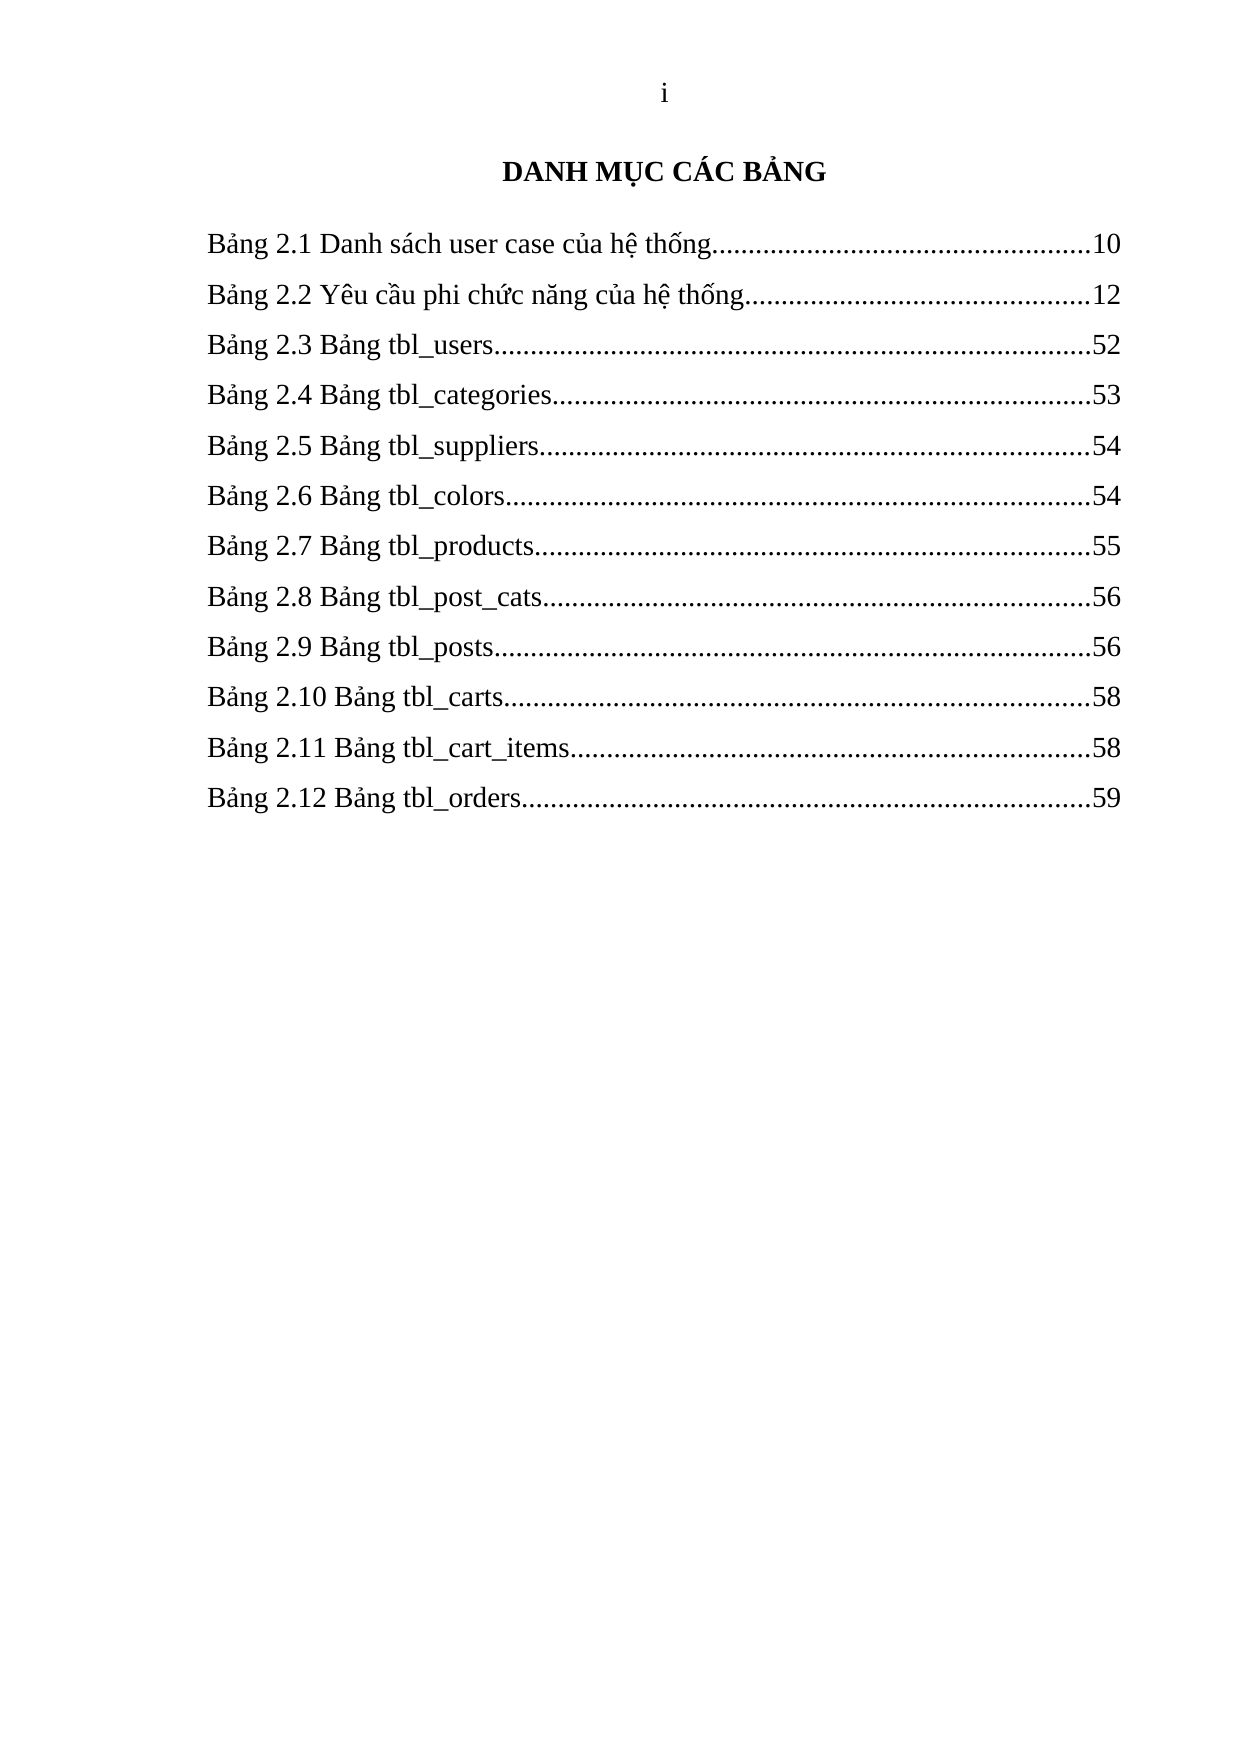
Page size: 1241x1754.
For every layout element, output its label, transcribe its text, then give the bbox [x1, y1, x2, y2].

text Bảng 2.3 Bảng tbl_users 52 [207, 327, 1122, 361]
text Bảng 2.7 Bảng tbl_products 55 [207, 528, 1122, 562]
text Bảng 2.1 Danh sách user case của hệ thống 10 [207, 227, 1122, 260]
text Bảng 2.2 Yêu cầu phi chức năng của hệ thống 12 [207, 277, 1122, 310]
text Bảng 2.8 Bảng tbl_post_cats 56 [207, 579, 1122, 612]
text Bảng 2.9 Bảng tbl_posts 56 [207, 629, 1122, 663]
text Bảng 2.10 Bảng tbl_carts 58 [207, 679, 1122, 713]
text Bảng 2.4 Bảng tbl_categories 53 [207, 377, 1122, 411]
text Bảng 2.12 Bảng tbl_orders 59 [207, 780, 1122, 813]
text Bảng 2.5 Bảng tbl_suppliers 54 [207, 428, 1122, 461]
text DANH MỤC CÁC BẢNG [207, 154, 1122, 187]
text Bảng 2.11 Bảng tbl_cart_items 58 [207, 730, 1122, 763]
text Bảng 2.6 Bảng tbl_colors 54 [207, 478, 1122, 512]
